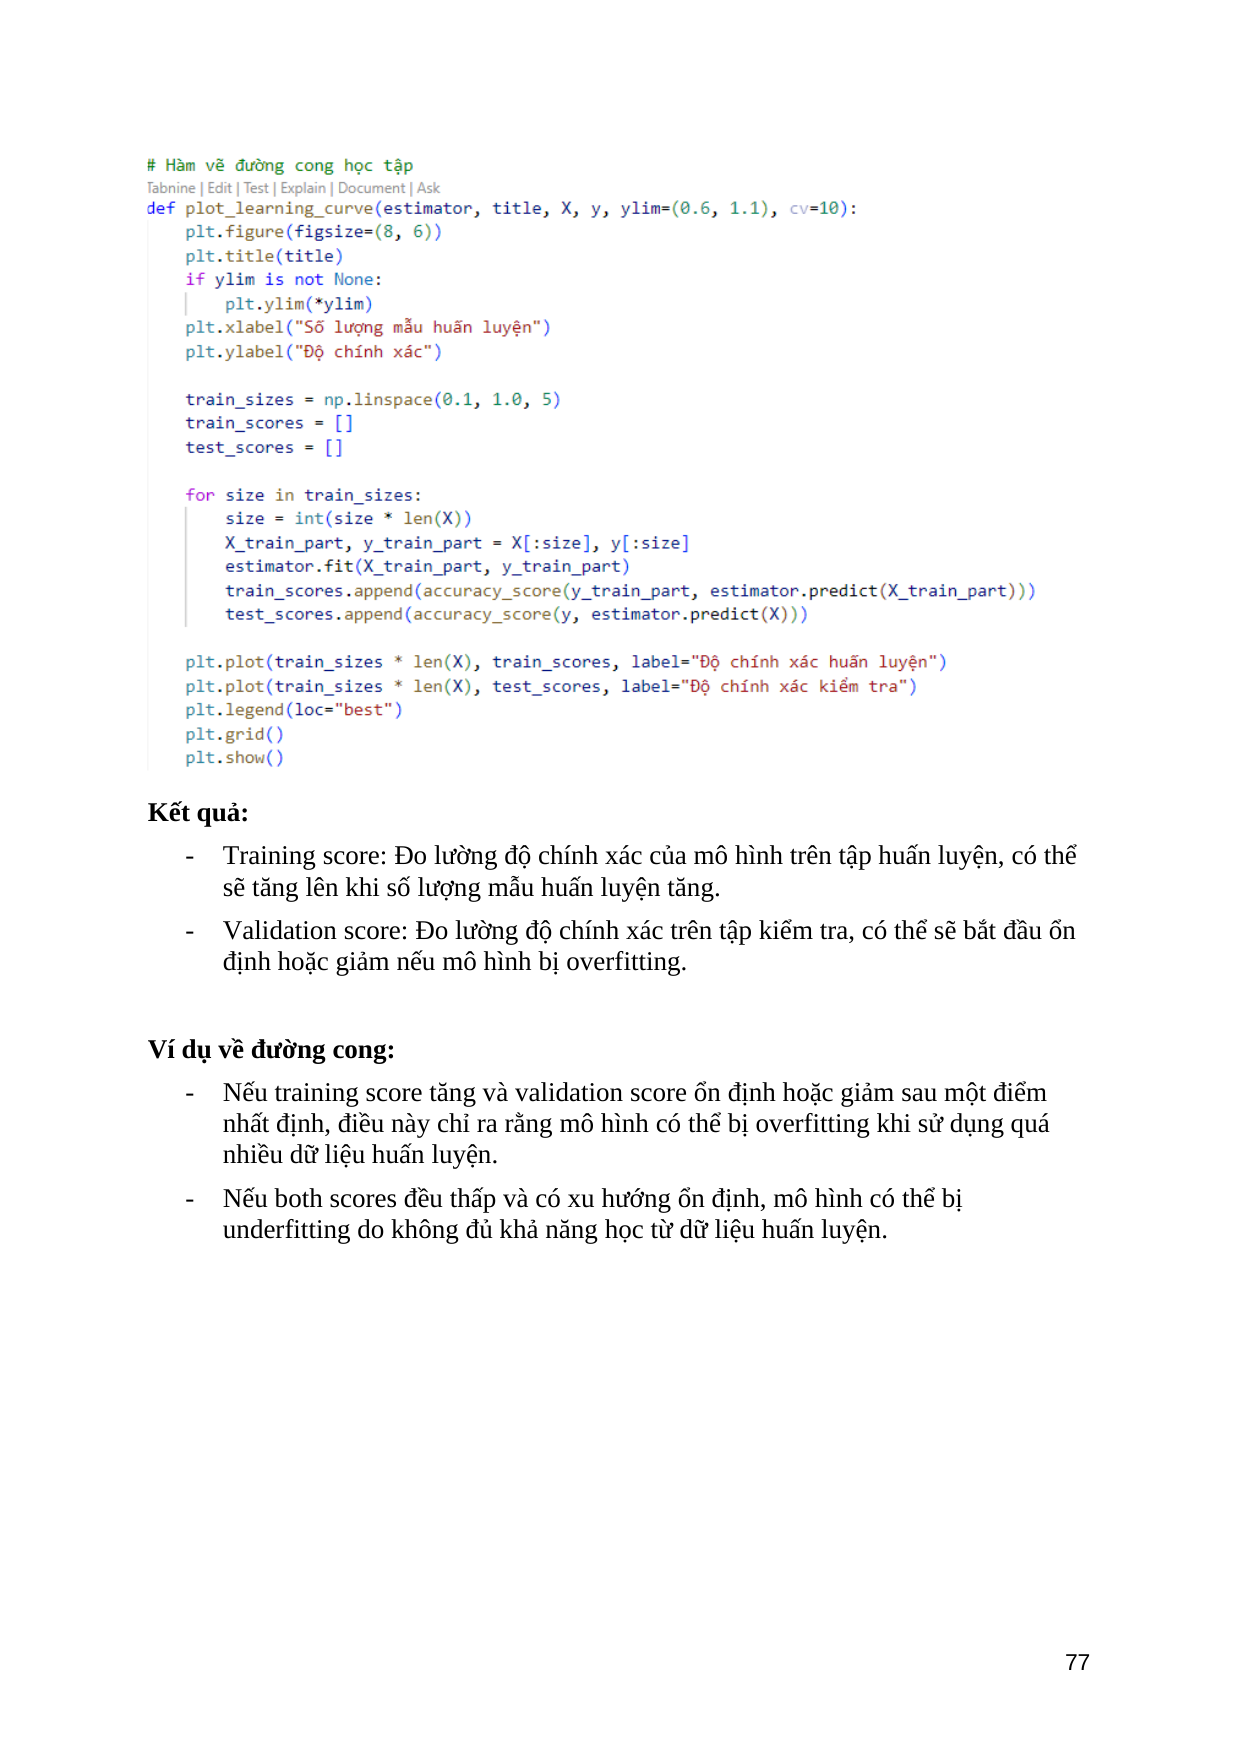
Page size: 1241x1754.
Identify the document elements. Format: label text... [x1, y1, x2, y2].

text Kết quả: [148, 796, 1090, 827]
list Validation score: Đo lường độ chính xác trên tập kiểm tra, có thể sẽ bắt đầu ổn định hoặc giảm nếu mô hình bị overfitting. [185, 914, 1090, 977]
text Ví dụ về đường cong: [148, 1033, 1090, 1064]
list Nếu training score tăng và validation score ổn định hoặc giảm sau một điểm nhất định, điều này chỉ ra rằng mô hình có thể bị overfitting khi sử dụng quá nhiều dữ liệu huấn luyện. [185, 1076, 1090, 1170]
list Training score: Đo lường độ chính xác của mô hình trên tập huấn luyện, có thể sẽ tăng lên khi số lượng mẫu huấn luyện tăng. [185, 839, 1090, 902]
list Nếu both scores đều thấp và có xu hướng ổn định, mô hình có thể bị underfitting do không đủ khả năng học từ dữ liệu huấn luyện. [185, 1182, 1090, 1244]
picture [147, 150, 1091, 784]
